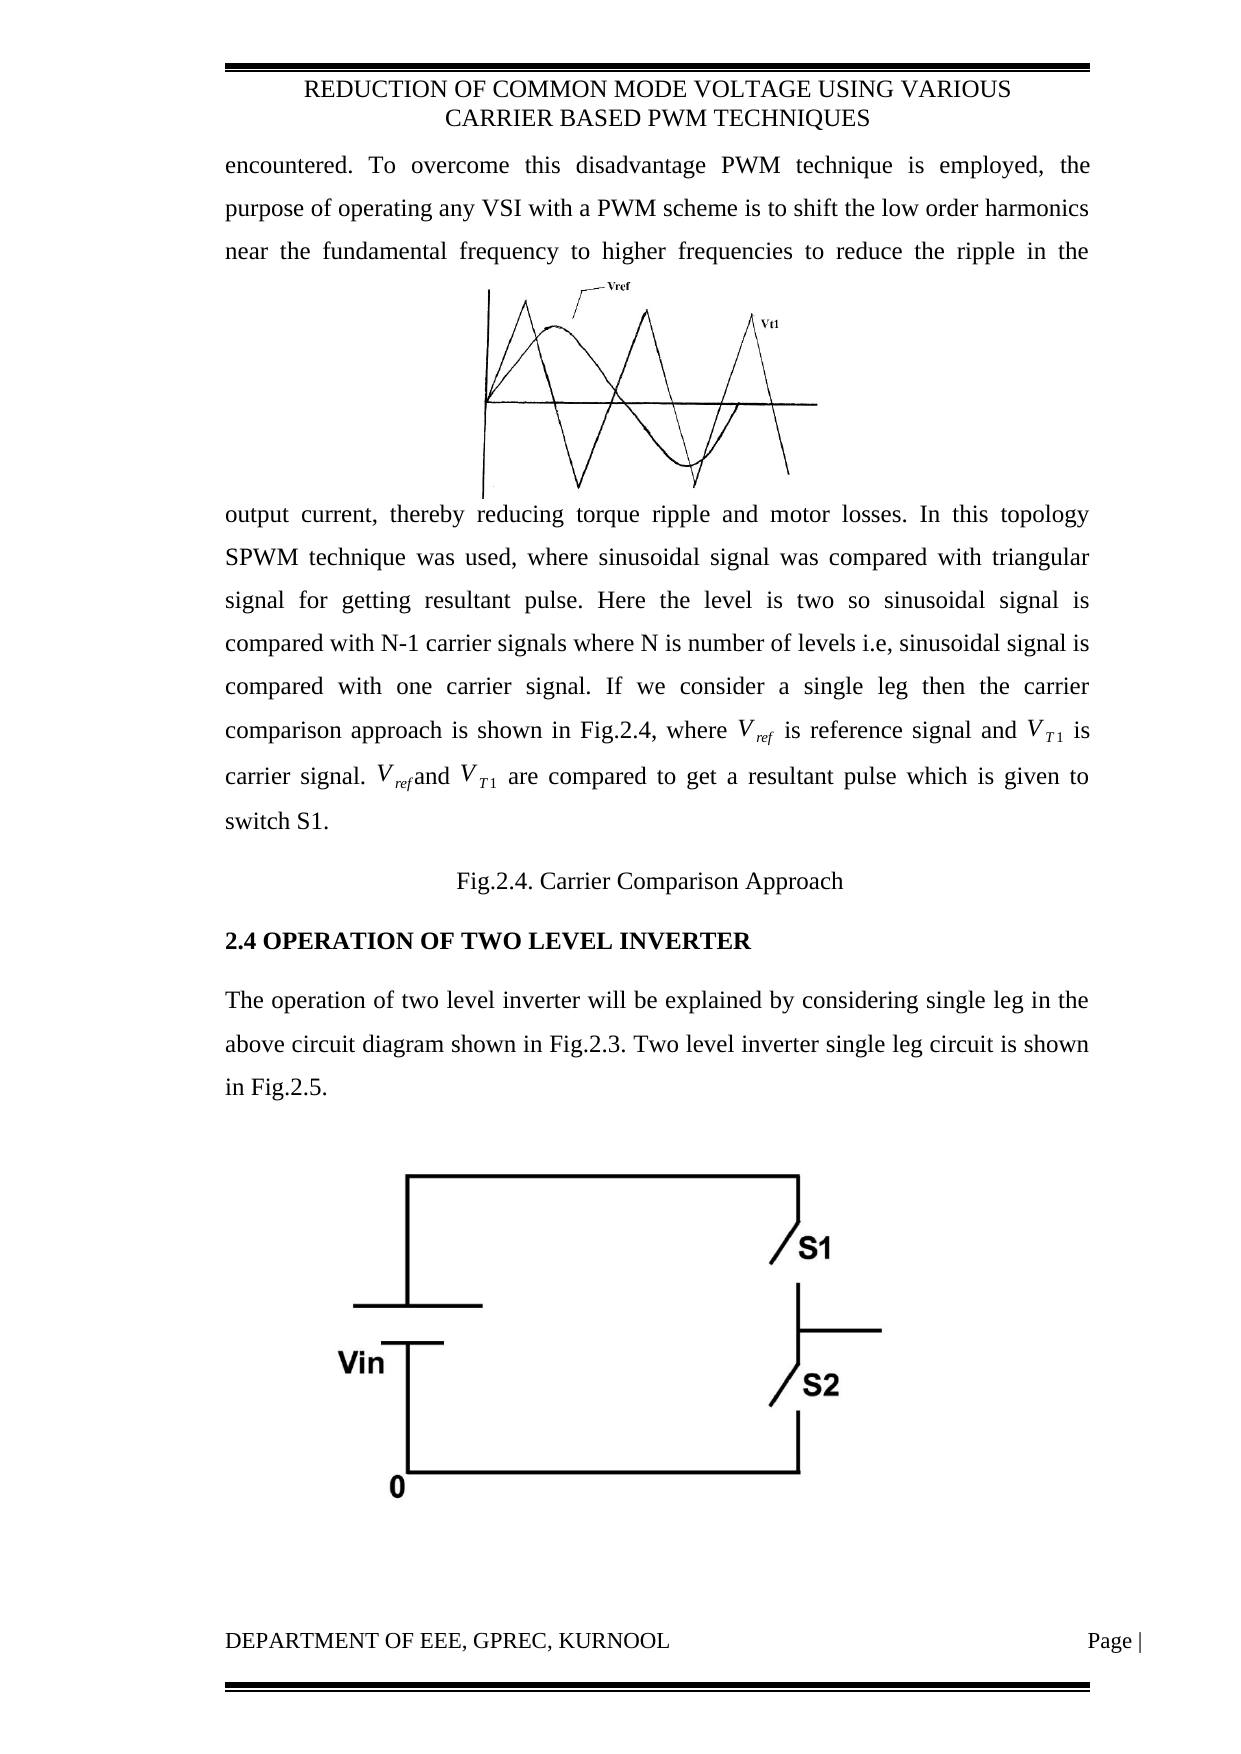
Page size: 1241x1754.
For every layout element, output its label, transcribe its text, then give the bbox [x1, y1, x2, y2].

picture [323, 1111, 899, 1537]
text 2.4 OPERATION OF TWO LEVEL INVERTER [225, 926, 1090, 954]
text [225, 150, 1090, 835]
picture [461, 275, 818, 499]
text Fig.2.4. Carrier Comparison Approach [300, 866, 1090, 895]
text The operation of two level inverter will be explained by considering single leg in the above circuit diagram shown in Fig.2.3. Two level inverter single leg circuit is shown in Fig.2.5. [225, 986, 1090, 1101]
